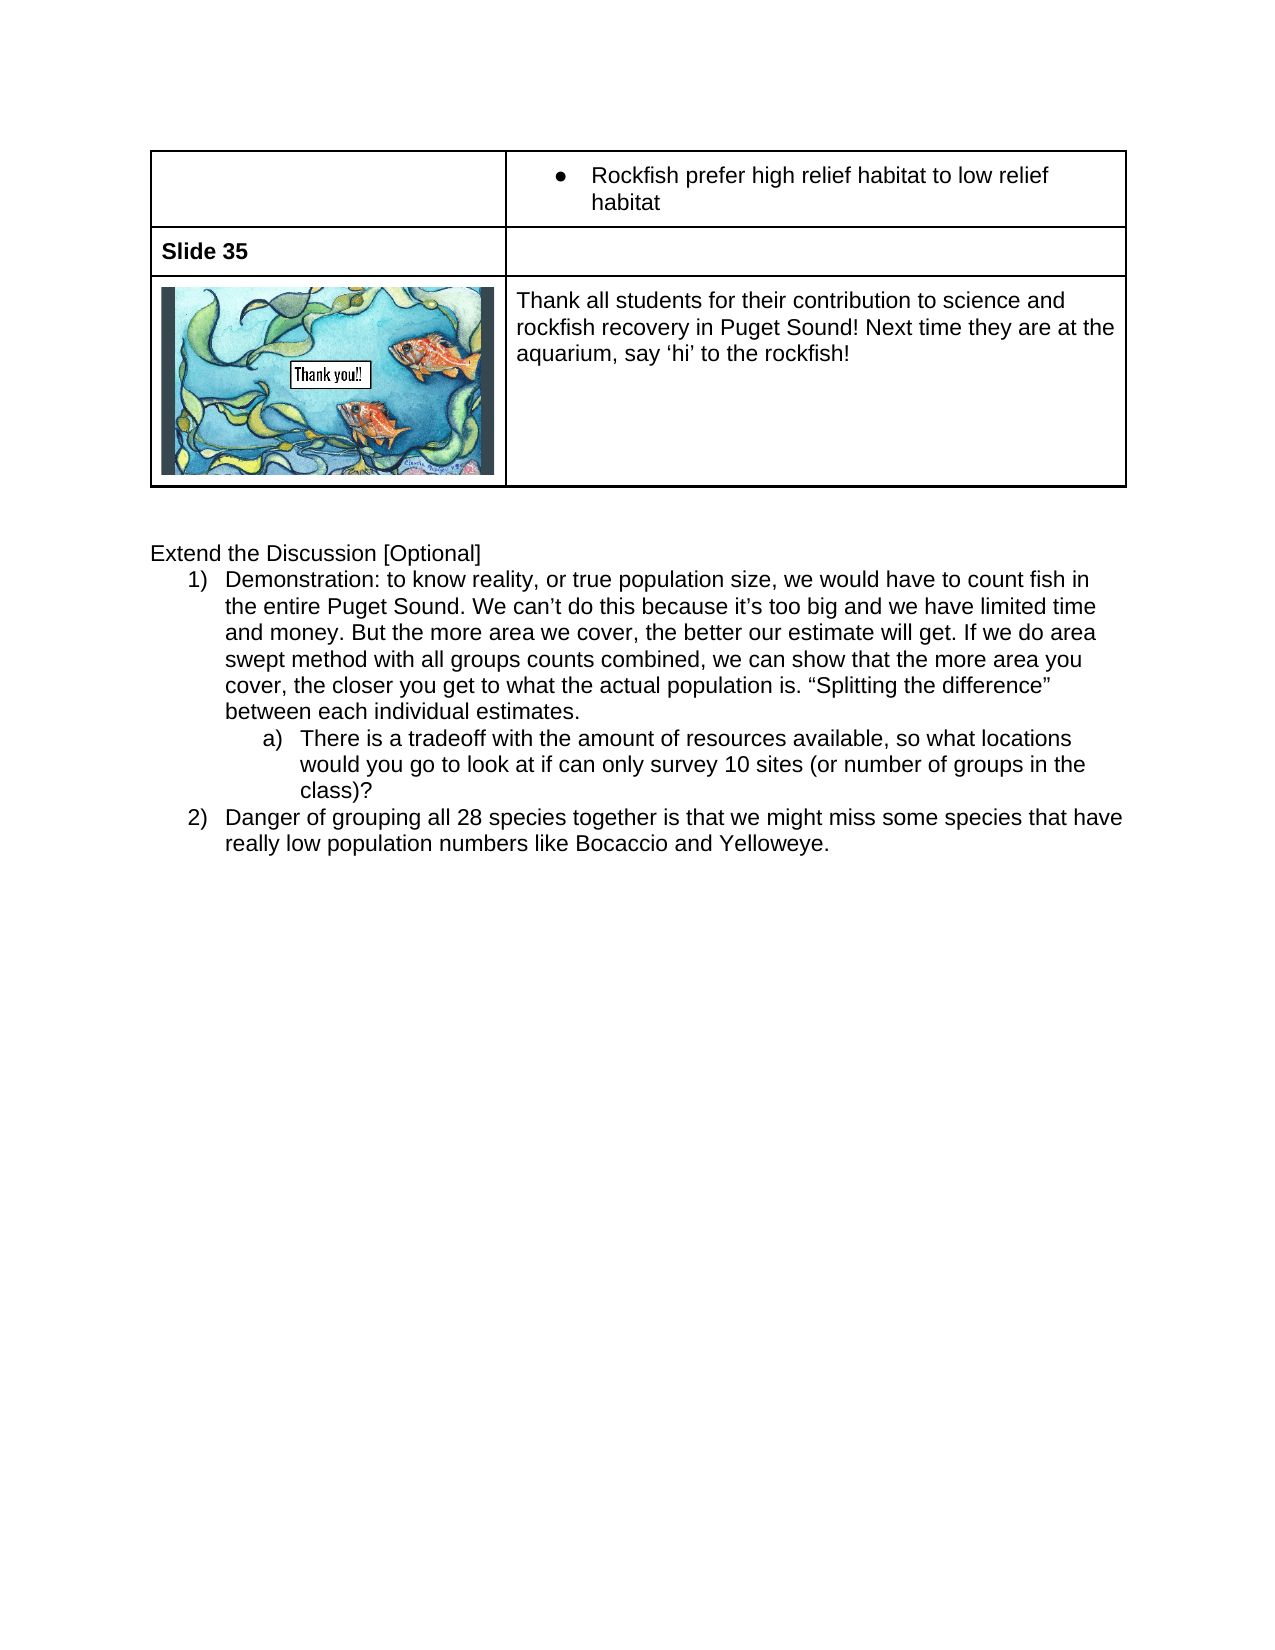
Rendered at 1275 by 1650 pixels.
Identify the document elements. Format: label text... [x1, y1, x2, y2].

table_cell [507, 152, 1125, 226]
table_cell [507, 228, 1125, 275]
table_cell Slide 35 [152, 228, 505, 275]
table_cell [152, 277, 505, 485]
table_cell Thank all students for their contribution to science and rockfish recovery in Puget Sound! Next time they are at the aquarium, say ‘hi’ to the rockfish! [507, 277, 1125, 485]
list Danger of grouping all 28 species together is that we might miss some species that have really low population numbers like Bocaccio and Yelloweye. [187, 804, 1125, 856]
picture [161, 287, 495, 475]
list Demonstration: to know reality, or true population size, we would have to count fish in the entire Puget Sound. We can’t do this because it’s too big and we have limited time and money. But the more area we cover, the better our estimate will get. If we do area swept method with all groups counts combined, we can show that the more area you cover, the closer you get to what the actual population is. “Splitting the difference” between each individual estimates. [187, 566, 1125, 724]
list There is a tradeoff with the amount of resources available, so what locations would you go to look at if can only survey 10 sites (or number of groups in the class)? [262, 724, 1125, 804]
text Extend the Discussion [Optional] [150, 540, 1125, 566]
table_cell [152, 152, 505, 226]
